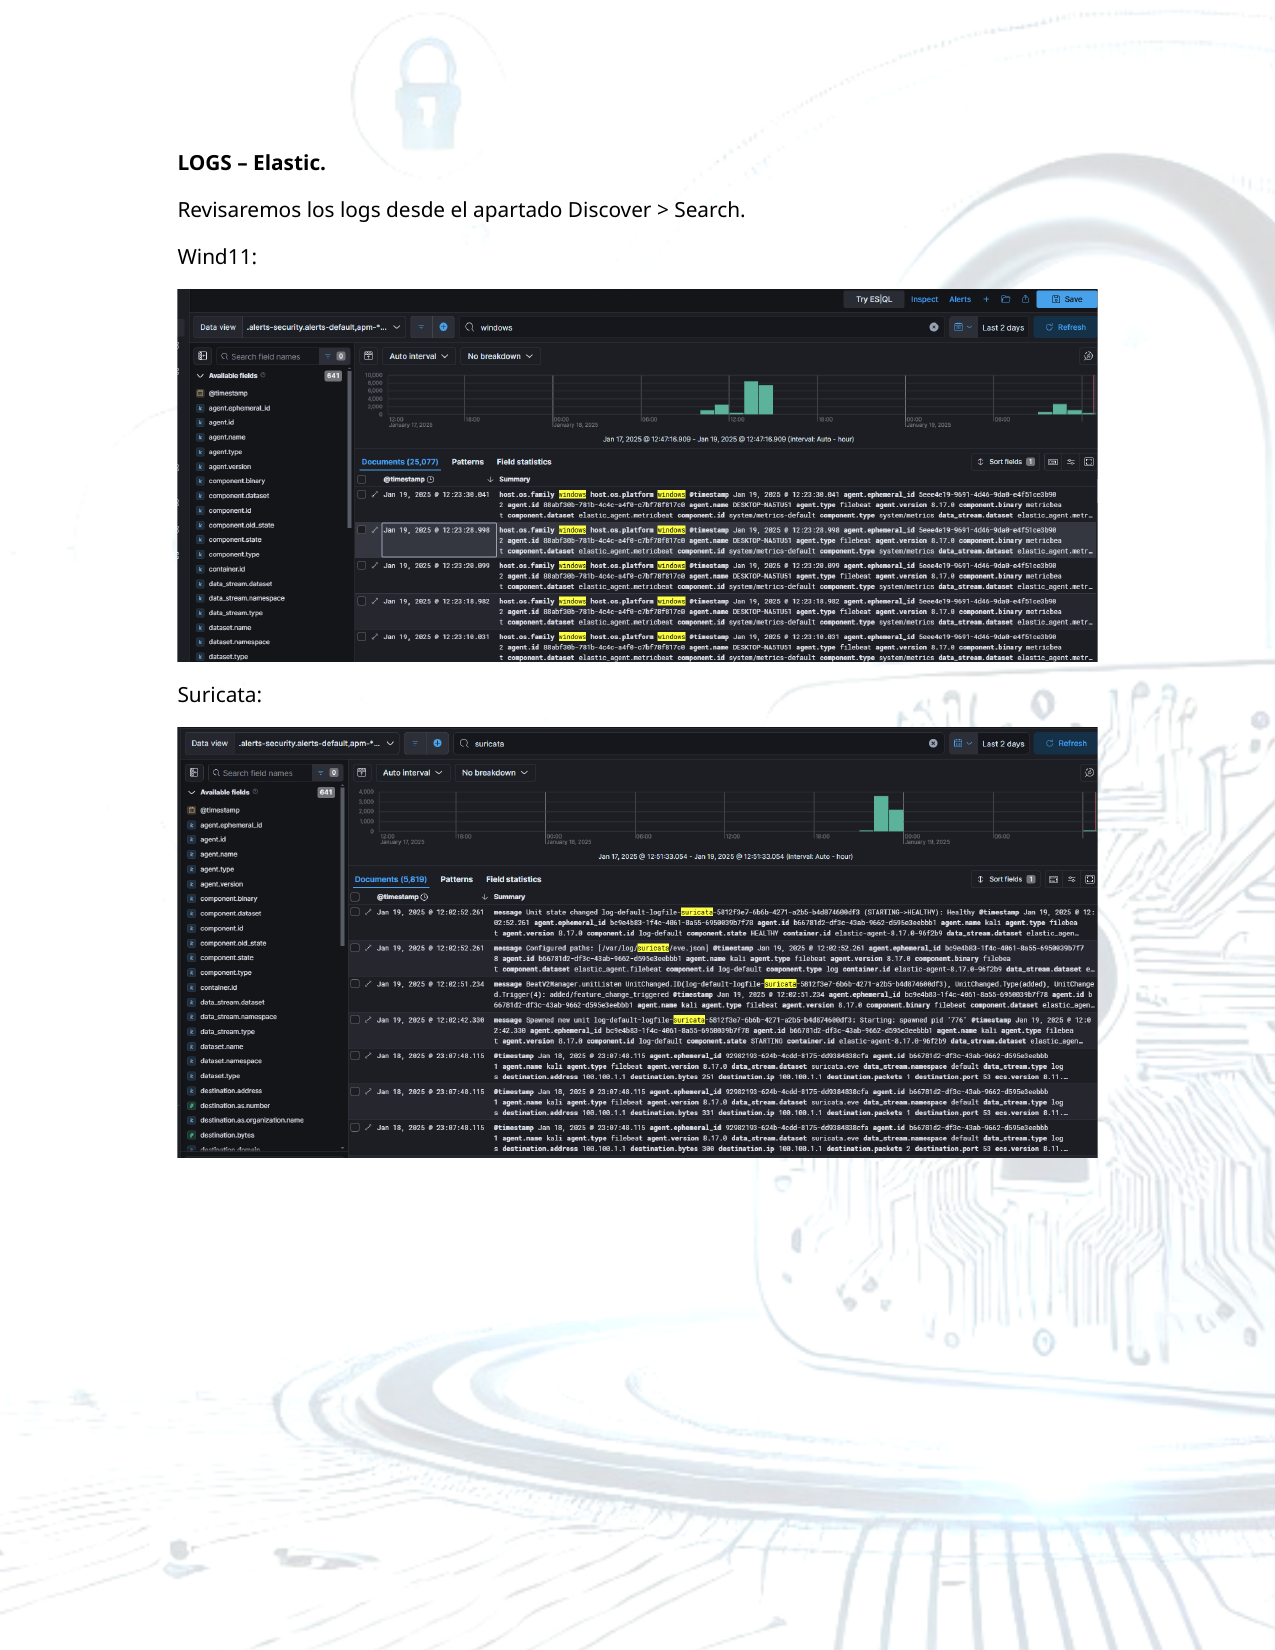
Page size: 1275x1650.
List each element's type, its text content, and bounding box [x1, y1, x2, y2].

text Revisaremos los logs desde el apartado Discover > Search. [177, 195, 1098, 223]
picture [177, 289, 1098, 662]
text LOGS – Elastic. [177, 148, 1098, 176]
text Wind11: [177, 242, 1098, 271]
picture [177, 727, 1098, 1158]
text Suricata: [177, 680, 1098, 708]
